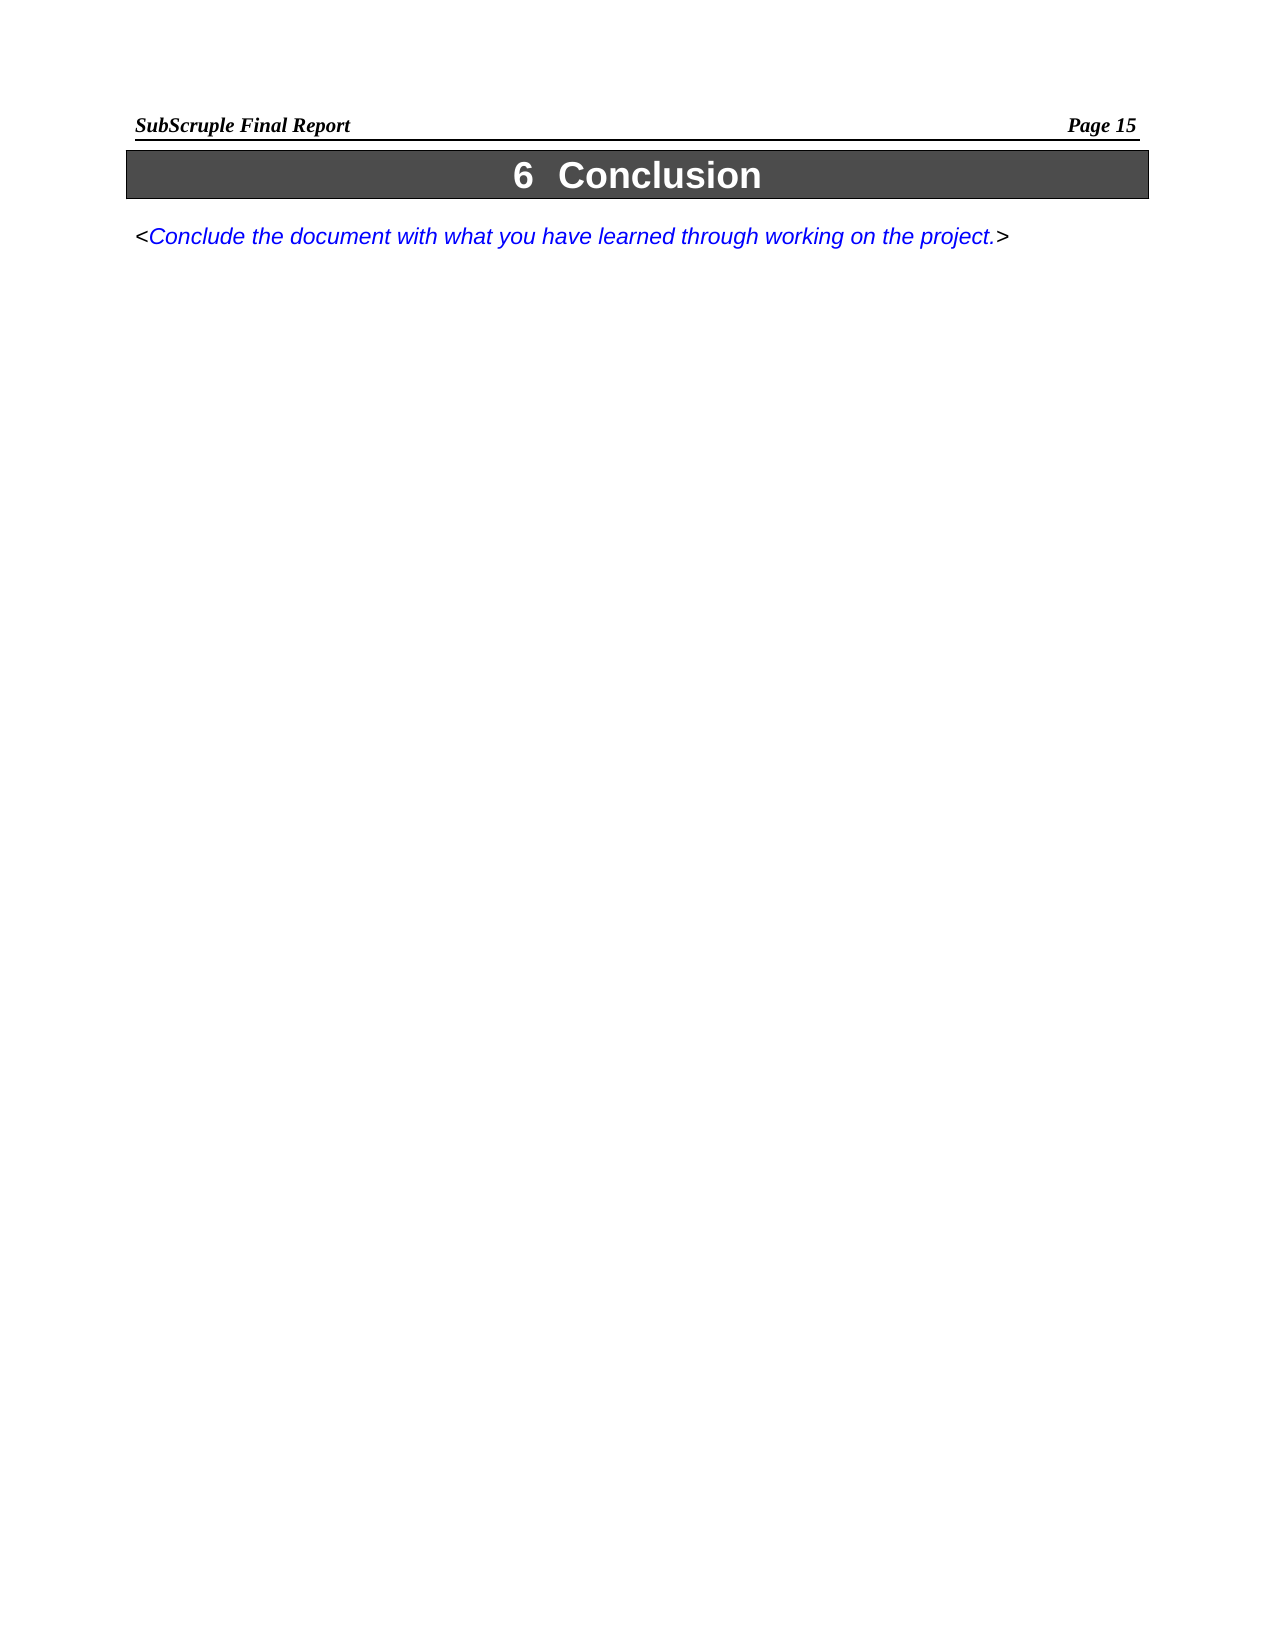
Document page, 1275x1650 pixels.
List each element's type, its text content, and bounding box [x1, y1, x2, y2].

subtitle Conclusion [127, 151, 1148, 198]
text <Conclude the document with what you have learned through working on the project.> [135, 224, 1140, 249]
